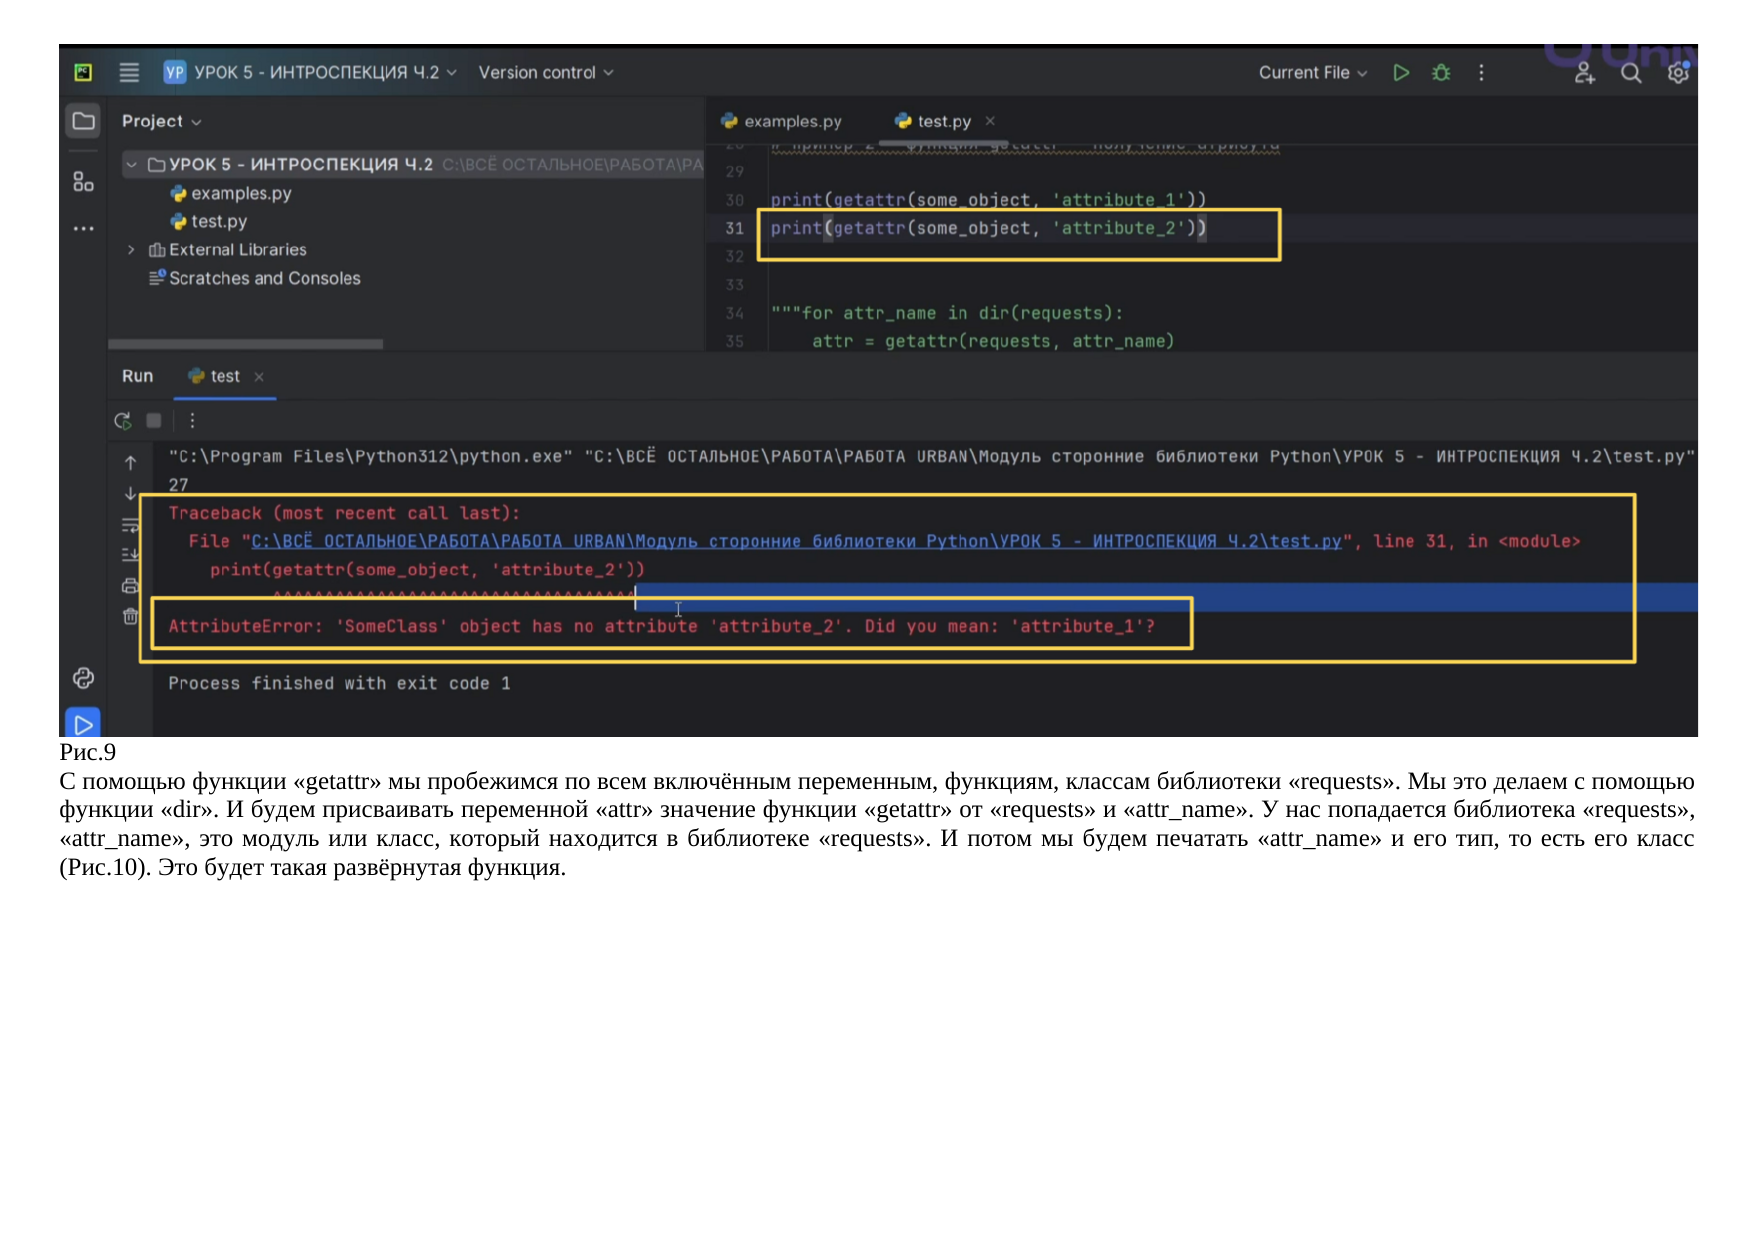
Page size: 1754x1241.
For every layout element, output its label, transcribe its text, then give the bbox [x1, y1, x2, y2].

picture [59, 44, 1699, 737]
text Рис.9 [59, 737, 1698, 766]
text С помощью функции «getattr» мы пробежимся по всем включённым переменным, функциям, классам библиотеки «requests». Мы это делаем с помощью функции «dir». И будем присваивать переменной «attr» значение функции «getattr» от «requests» и «attr_name». У нас попадается библиотека «requests», «attr_name», это модуль или класс, который находится в библиотеке «requests». И потом мы будем печатать «attr_name» и его тип, то есть его класс (Рис.10). Это будет такая развёрнутая функция. [59, 766, 1698, 881]
